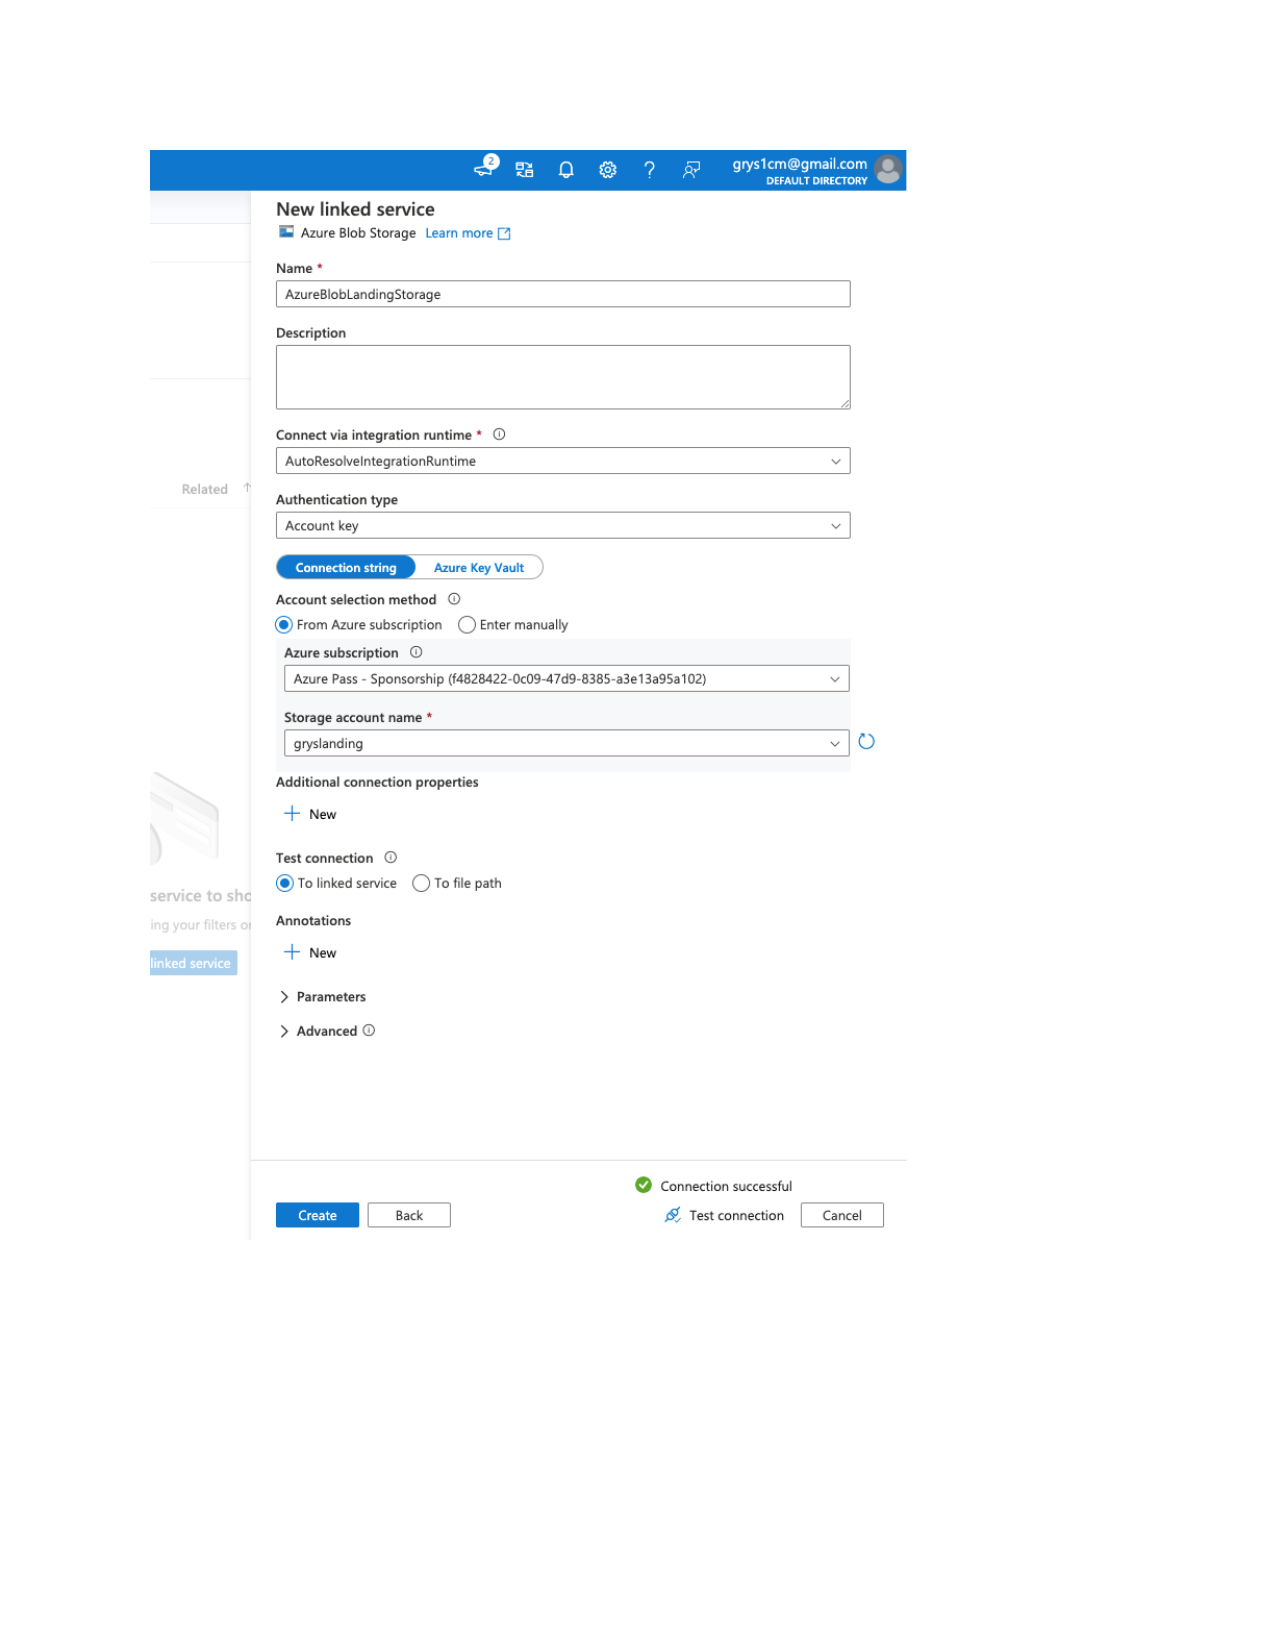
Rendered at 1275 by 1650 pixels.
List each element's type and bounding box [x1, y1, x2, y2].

picture [150, 150, 907, 1240]
